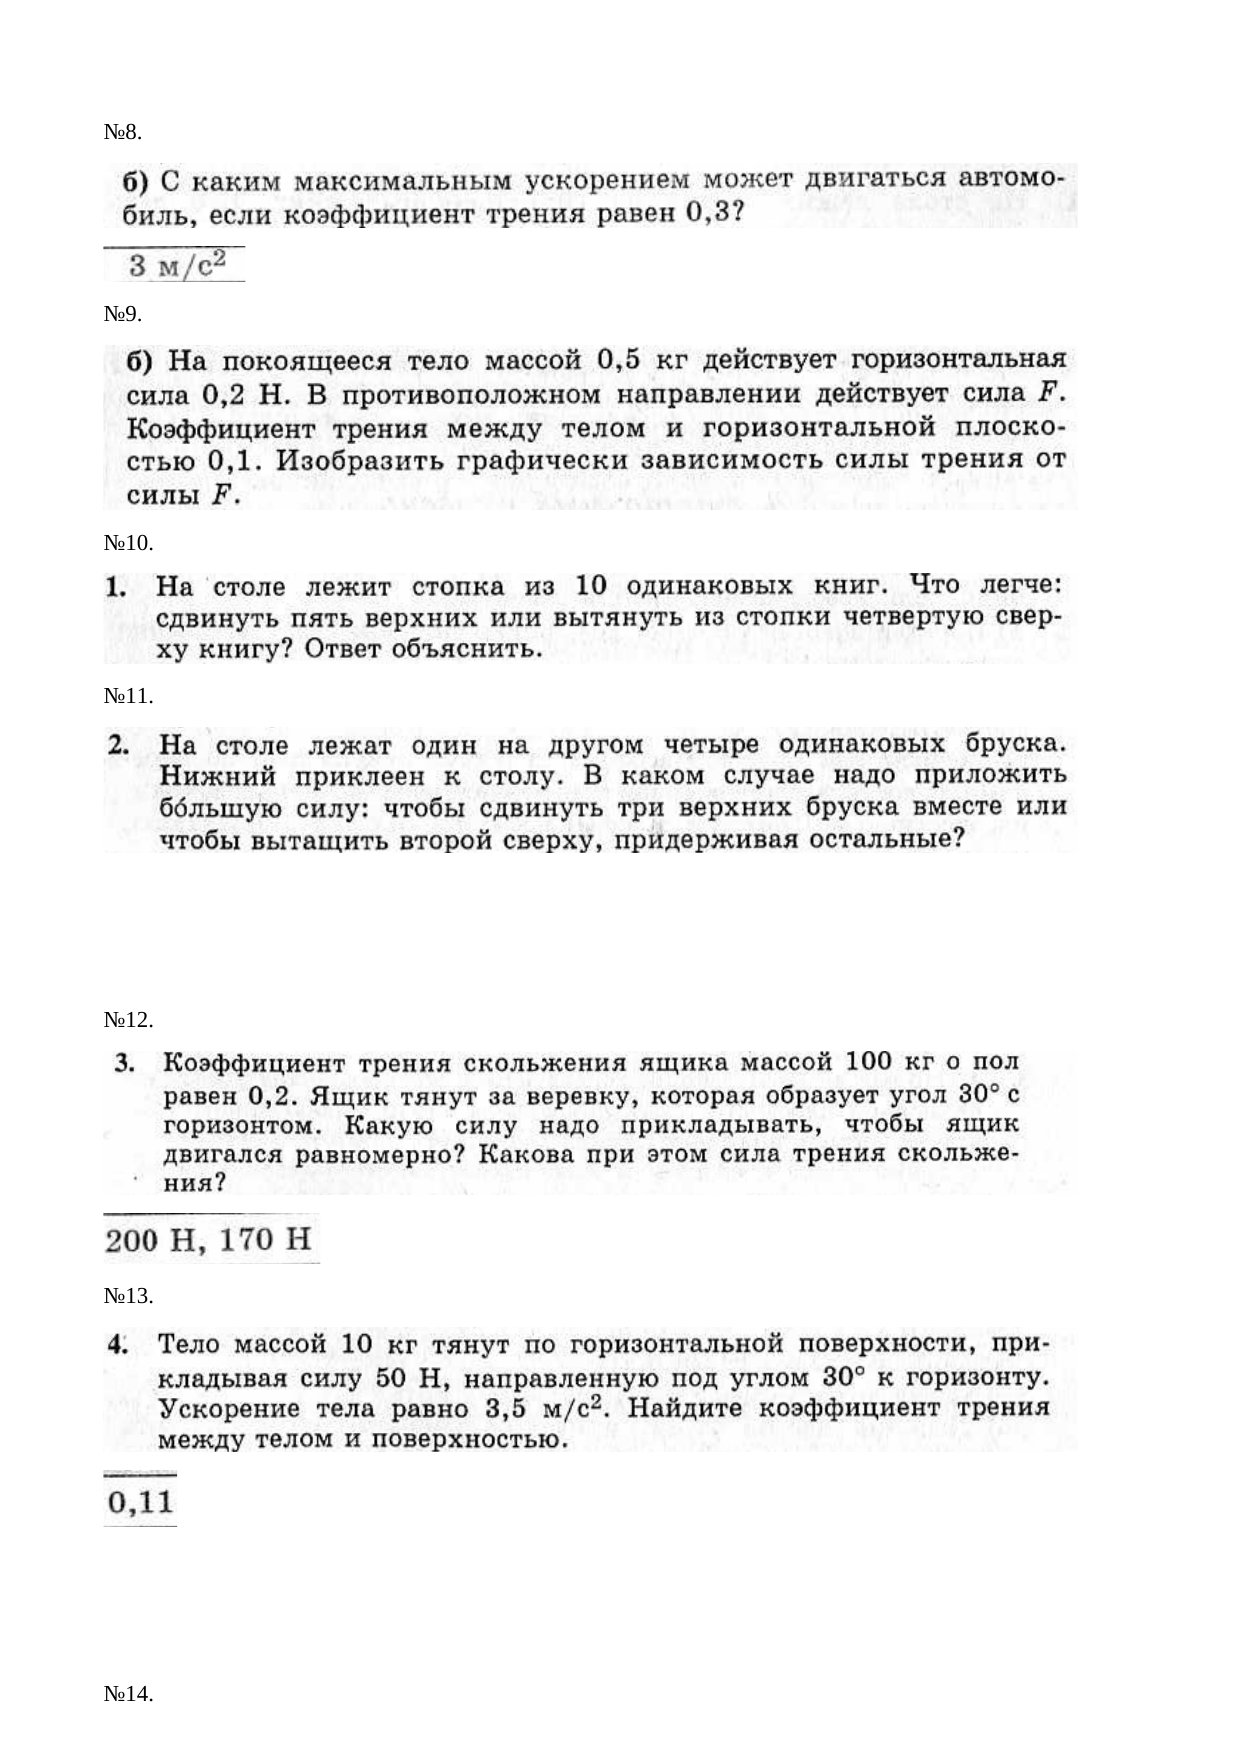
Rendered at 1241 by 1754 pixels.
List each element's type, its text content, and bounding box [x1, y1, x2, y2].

text №10. [103, 528, 1152, 555]
text №8. [103, 118, 1152, 144]
text №11. [103, 682, 1152, 708]
text №13. [103, 1282, 1152, 1309]
text №12. [103, 1006, 1152, 1033]
text №14. [103, 1680, 1152, 1707]
text №9. [103, 300, 1152, 327]
